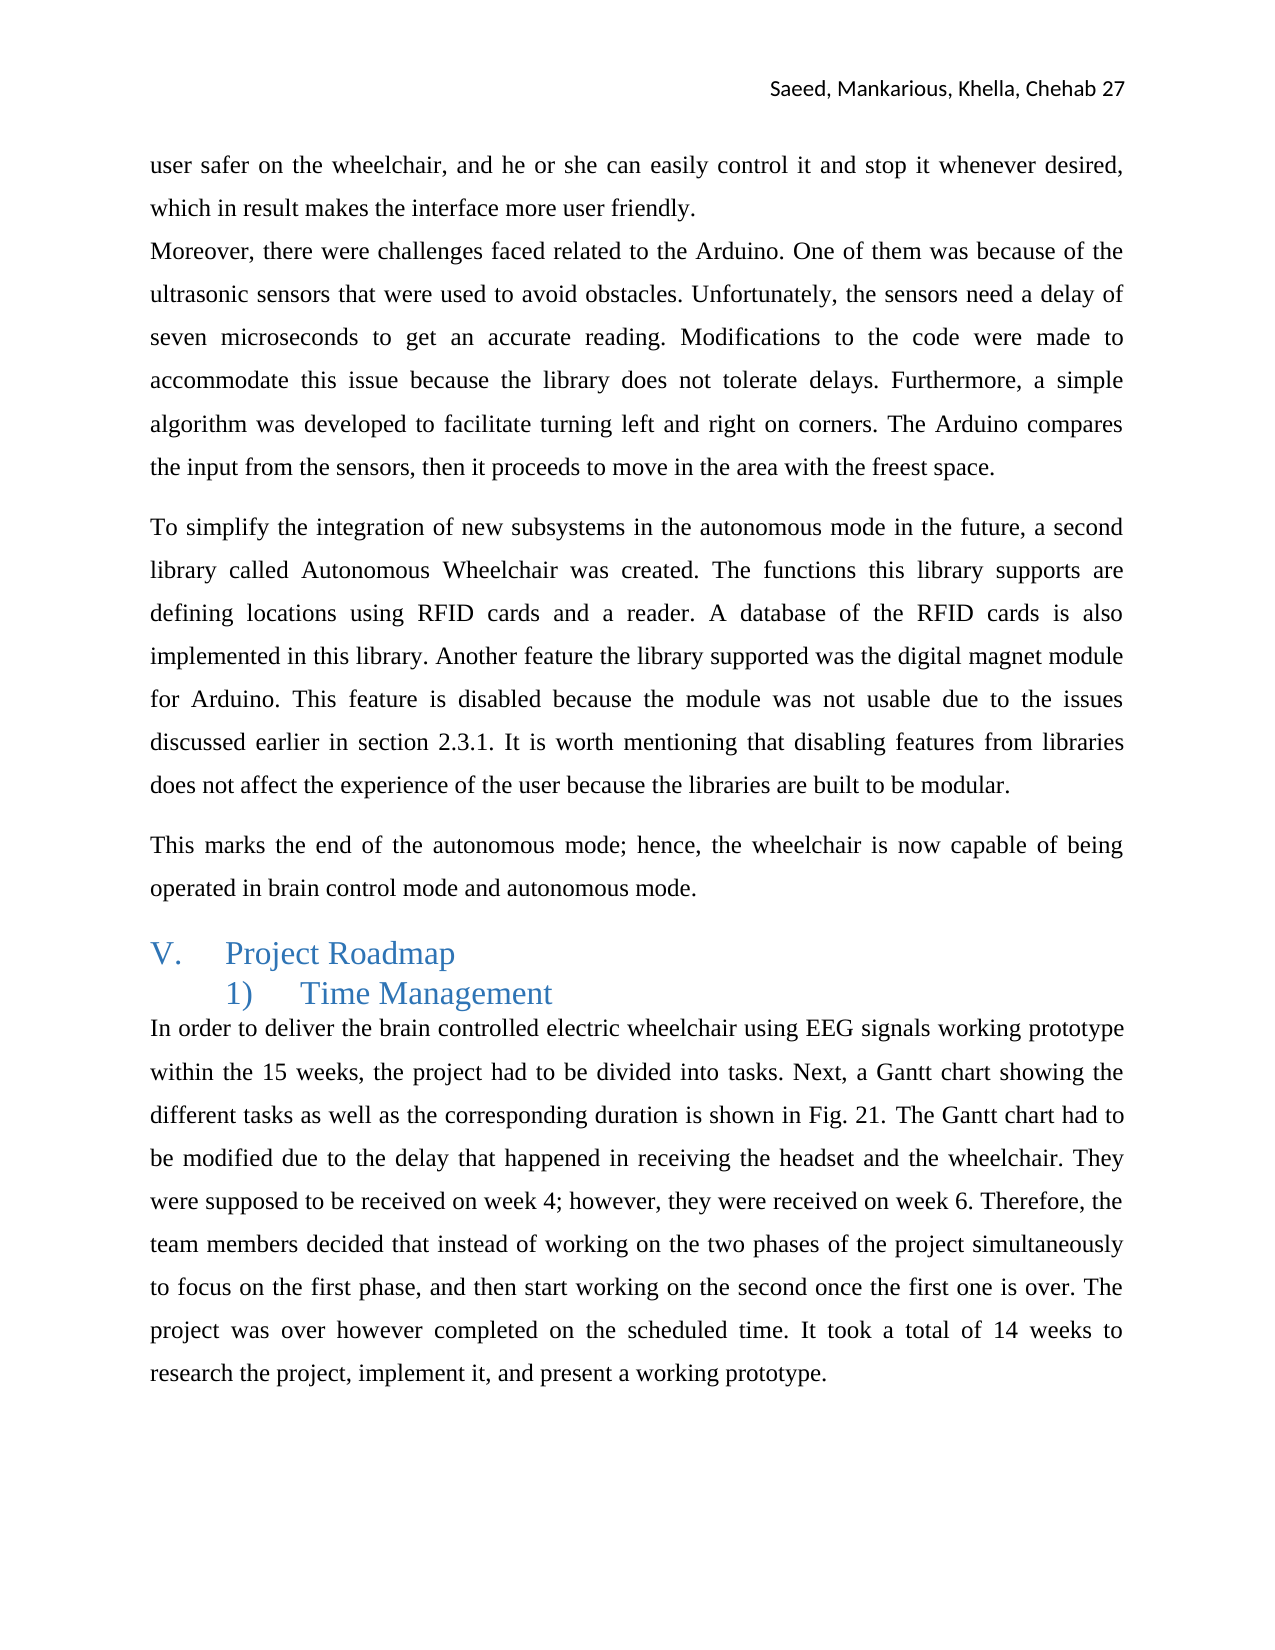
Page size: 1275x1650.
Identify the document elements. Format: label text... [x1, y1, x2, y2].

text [150, 150, 1125, 222]
text In order to deliver the brain controlled electric wheelchair using EEG signals working prototype within the 15 weeks, the project had to be divided into tasks. Next, a Gantt chart showing the different tasks as well as the corresponding duration is shown in Fig. 21. The Gantt chart had to be modified due to the delay that happened in receiving the headset and the wheelchair. They were supposed to be received on week 4; however, they were received on week 6. Therefore, the team members decided that instead of working on the two phases of the project simultaneously to focus on the first phase, and then start working on the second once the first one is over. The project was over however completed on the scheduled time. It took a total of 14 weeks to research the project, implement it, and present a working prototype. [150, 1013, 1125, 1387]
subtitle V. Project Roadmap [150, 933, 1125, 971]
text This marks the end of the autonomous mode; hence, the wheelchair is now capable of being operated in brain control mode and autonomous mode. [150, 830, 1125, 902]
subtitle 1) Time Management [150, 973, 1125, 1012]
text To simplify the integration of new subsystems in the autonomous mode in the future, a second library called Autonomous Wheelchair was created. The functions this library supports are defining locations using RFID cards and a reader. A database of the RFID cards is also implemented in this library. Another feature the library supported was the digital magnet module for Arduino. This feature is disabled because the module was not usable due to the issues discussed earlier in section 2.3.1. It is worth mentioning that disabling features from libraries does not affect the experience of the user because the libraries are built to be modular. [150, 512, 1125, 799]
text Moreover, there were challenges faced related to the Arduino. One of them was because of the ultrasonic sensors that were used to avoid obstacles. Unfortunately, the sensors need a delay of seven microseconds to get an accurate reading. Modifications to the code were made to accommodate this issue because the library does not tolerate delays. Furthermore, a simple algorithm was developed to facilitate turning left and right on corners. The Arduino compares the input from the sensors, then it proceeds to move in the area with the freest space. [150, 236, 1125, 481]
